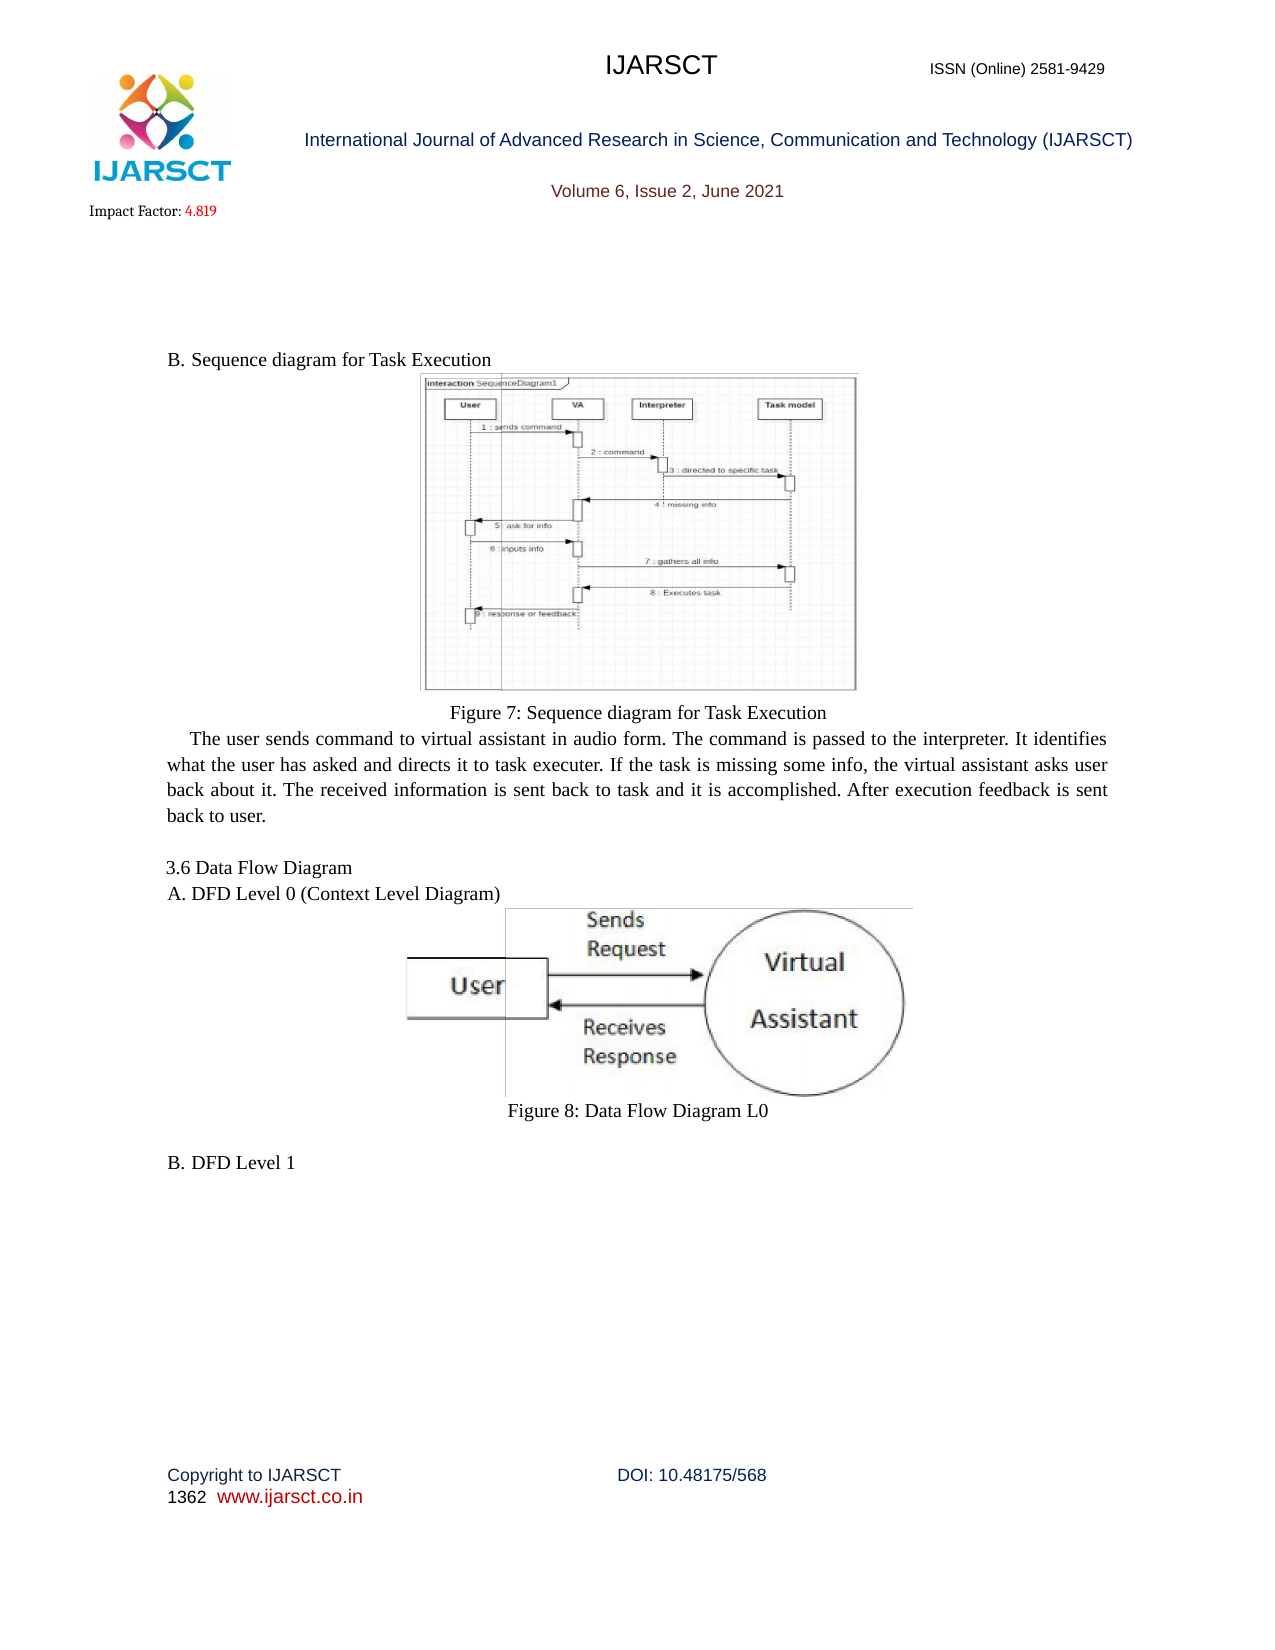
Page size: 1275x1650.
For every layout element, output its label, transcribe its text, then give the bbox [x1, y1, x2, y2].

picture [94, 74, 231, 181]
list DFD Level 1 [167, 1151, 1109, 1174]
text Figure 8: Data Flow Diagram L0 [169, 1098, 1107, 1121]
text The user sends command to virtual assistant in audio form. The command is passed to the interpreter. It identifies what the user has asked and directs it to task executer. If the task is missing some info, the virtual assistant asks user back about it. The received information is sent back to task and it is accomplished. After execution feedback is sent back to user. [166, 727, 1109, 827]
list DFD Level 0 (Context Level Diagram) [167, 882, 1109, 905]
list Sequence diagram for Task Execution [167, 348, 1109, 371]
picture [128, 166, 134, 174]
picture [125, 177, 136, 181]
picture [150, 173, 158, 181]
text 3.6 Data Flow Diagram [166, 856, 1109, 879]
picture [224, 165, 231, 181]
picture [420, 373, 859, 691]
picture [371, 908, 913, 1097]
text Figure 7: Sequence diagram for Task Execution [169, 701, 1107, 724]
